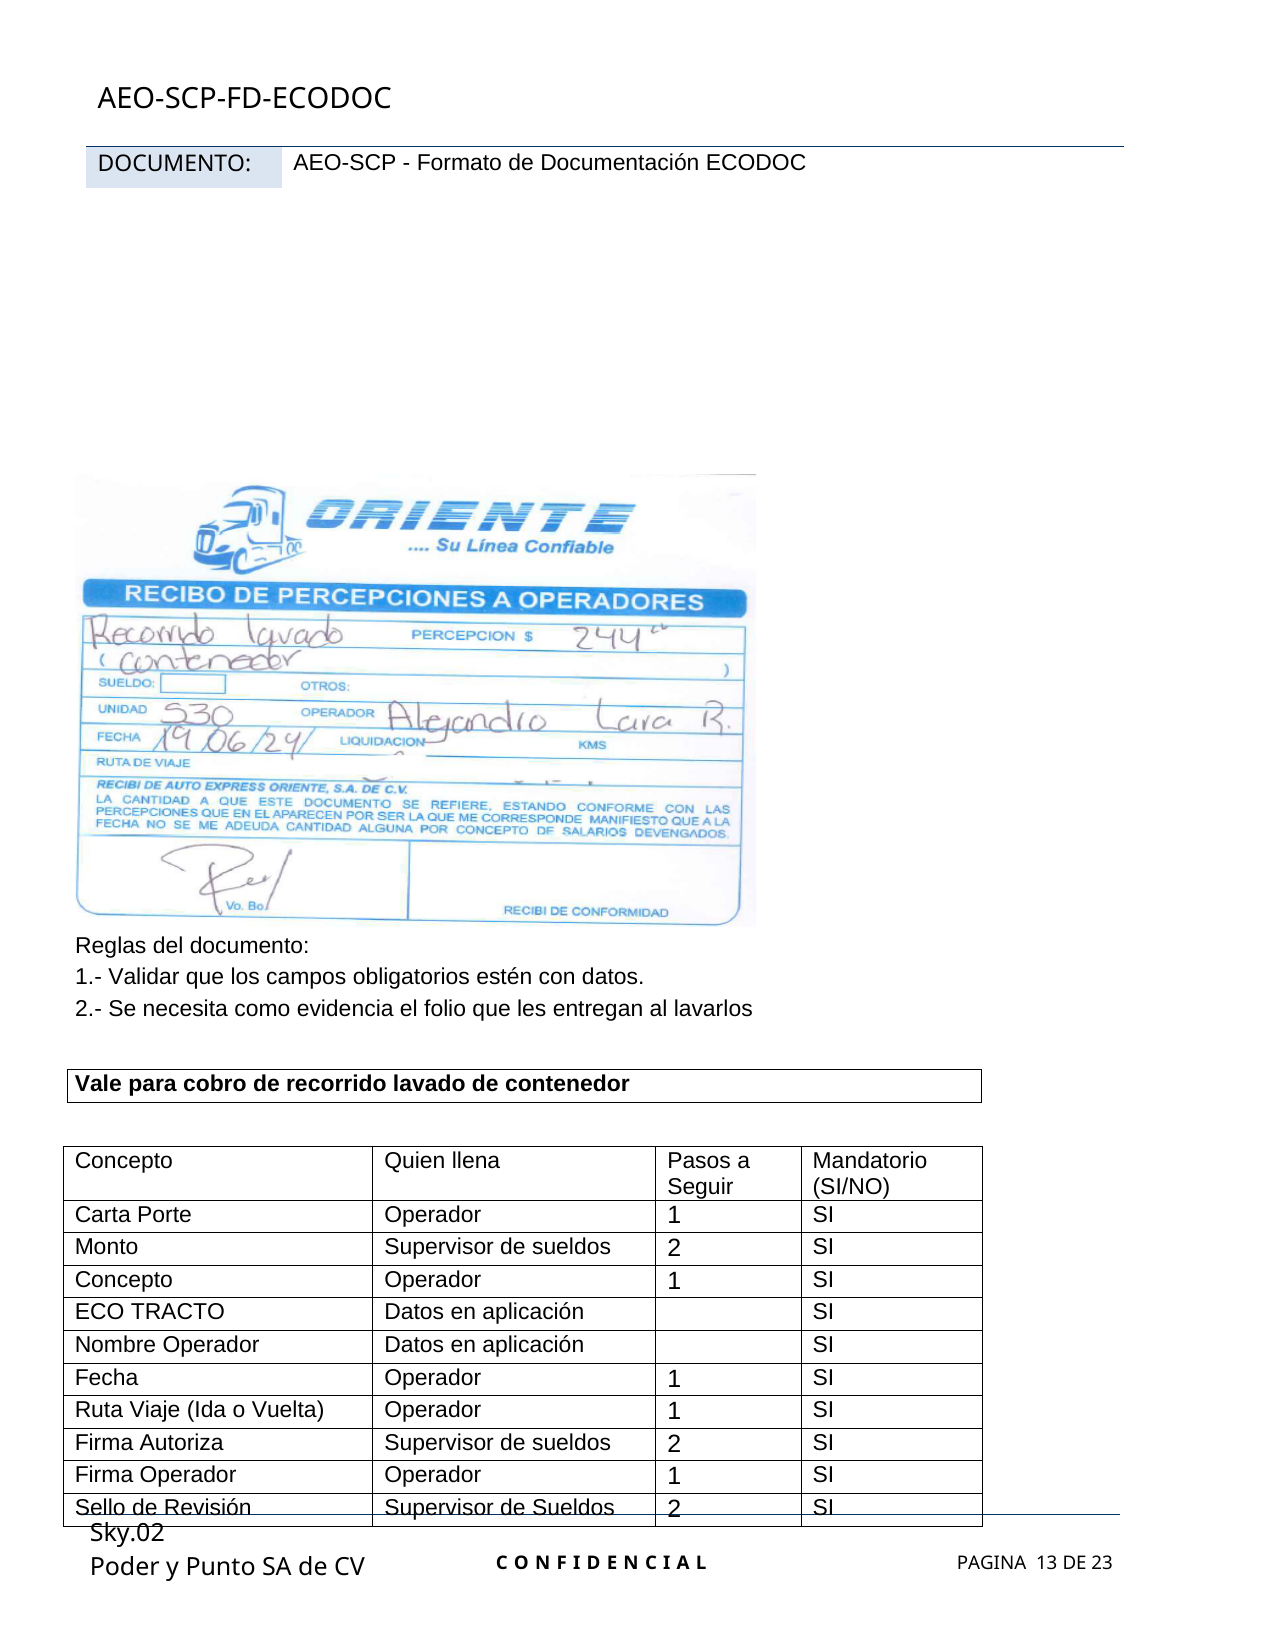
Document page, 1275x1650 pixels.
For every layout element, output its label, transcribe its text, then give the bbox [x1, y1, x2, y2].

table_cell Operador [373, 1266, 655, 1297]
table_cell SI [802, 1461, 982, 1493]
table_header Pasos a Seguir [656, 1147, 801, 1199]
table_cell SI [802, 1233, 982, 1265]
table_cell Firma Autoriza [64, 1429, 372, 1460]
picture [75, 474, 757, 927]
table_header Concepto [64, 1147, 372, 1199]
table_cell Firma Operador [64, 1461, 372, 1493]
table_cell SI [802, 1429, 982, 1460]
table_cell 2 [656, 1429, 801, 1460]
table_cell Operador [373, 1461, 655, 1493]
table_cell SI [802, 1331, 982, 1362]
table_header Vale para cobro de recorrido lavado de contenedor [68, 1070, 981, 1102]
table_header Quien llena [373, 1147, 655, 1199]
table_cell Nombre Operador [64, 1331, 372, 1362]
table_cell SI [802, 1266, 982, 1297]
table_cell 1 [656, 1266, 801, 1297]
table_cell Operador [373, 1201, 655, 1232]
table_cell Monto [64, 1233, 372, 1265]
table_cell 1 [656, 1461, 801, 1493]
table_header Mandatorio (SI/NO) [802, 1147, 982, 1199]
table_cell Supervisor de sueldos [373, 1429, 655, 1460]
table_cell SI [802, 1494, 982, 1526]
text 1.- Validar que los campos obligatorios estén con datos. [75, 963, 1200, 989]
table_cell Datos en aplicación [373, 1331, 655, 1362]
table_cell Concepto [64, 1266, 372, 1297]
table_cell ECO TRACTO [64, 1298, 372, 1330]
table_cell Datos en aplicación [373, 1298, 655, 1330]
table_cell SI [802, 1298, 982, 1330]
table_cell 1 [656, 1396, 801, 1428]
table_cell Supervisor de Sueldos [373, 1494, 655, 1526]
table_cell SI [802, 1396, 982, 1428]
table_cell [656, 1331, 801, 1362]
table_cell 1 [656, 1201, 801, 1232]
table_cell [656, 1298, 801, 1330]
table_cell Operador [373, 1364, 655, 1395]
table_cell Fecha [64, 1364, 372, 1395]
text Reglas del documento: [75, 932, 1200, 958]
table_cell SI [802, 1364, 982, 1395]
text 2.- Se necesita como evidencia el folio que les entregan al lavarlos [75, 995, 1200, 1021]
table_cell SI [802, 1201, 982, 1232]
table_cell Carta Porte [64, 1201, 372, 1232]
table_cell 2 [656, 1494, 801, 1526]
table_cell Sello de Revisión [64, 1494, 372, 1526]
table_cell Ruta Viaje (Ida o Vuelta) [64, 1396, 372, 1428]
table_cell Supervisor de sueldos [373, 1233, 655, 1265]
table_cell 2 [656, 1233, 801, 1265]
table_cell 1 [656, 1364, 801, 1395]
table_cell Operador [373, 1396, 655, 1428]
